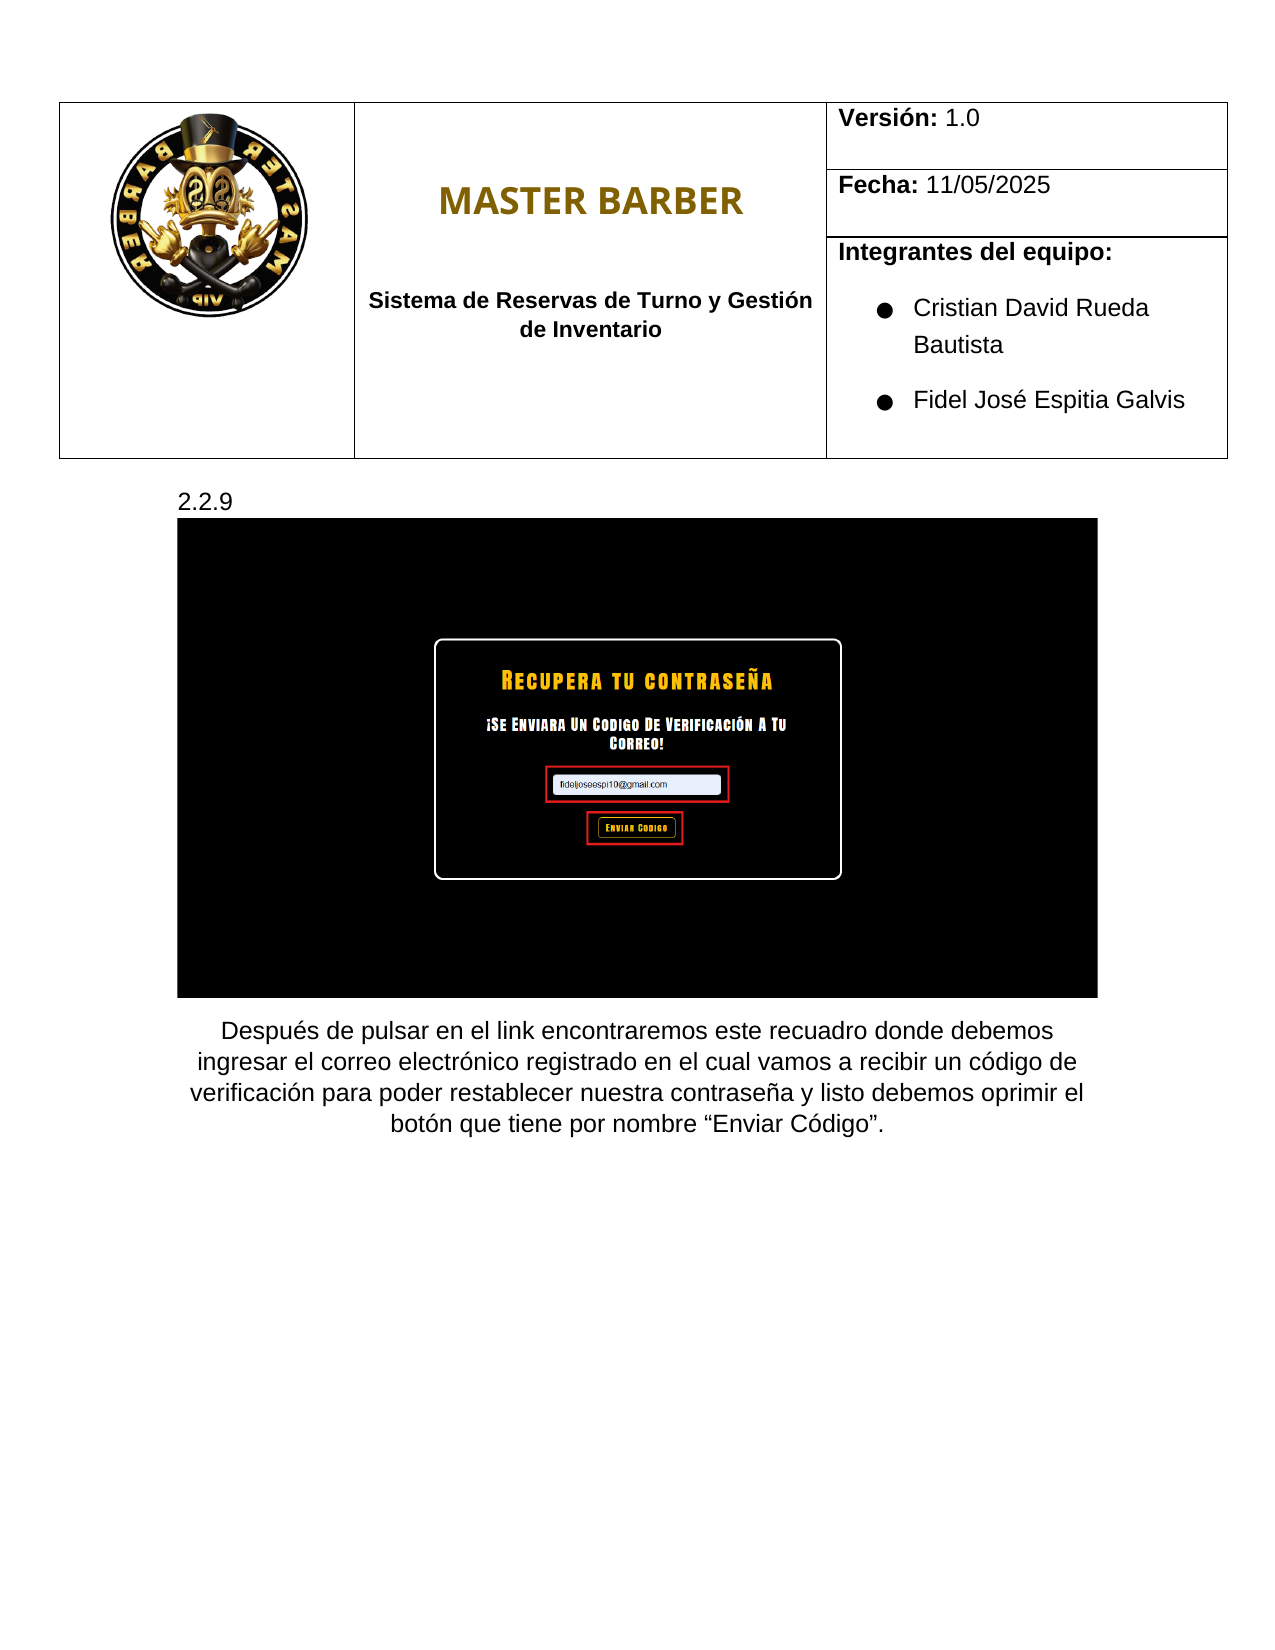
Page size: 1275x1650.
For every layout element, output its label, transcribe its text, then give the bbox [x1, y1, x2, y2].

text 2.2.9 [177, 487, 1098, 518]
text Después de pulsar en el link encontraremos este recuadro donde debemos ingresar el correo electrónico registrado en el cual vamos a recibir un código de verificación para poder restablecer nuestra contraseña y listo debemos oprimir el botón que tiene por nombre “Enviar Código”. [177, 1016, 1098, 1138]
picture [100, 102, 313, 321]
picture [177, 518, 1098, 998]
